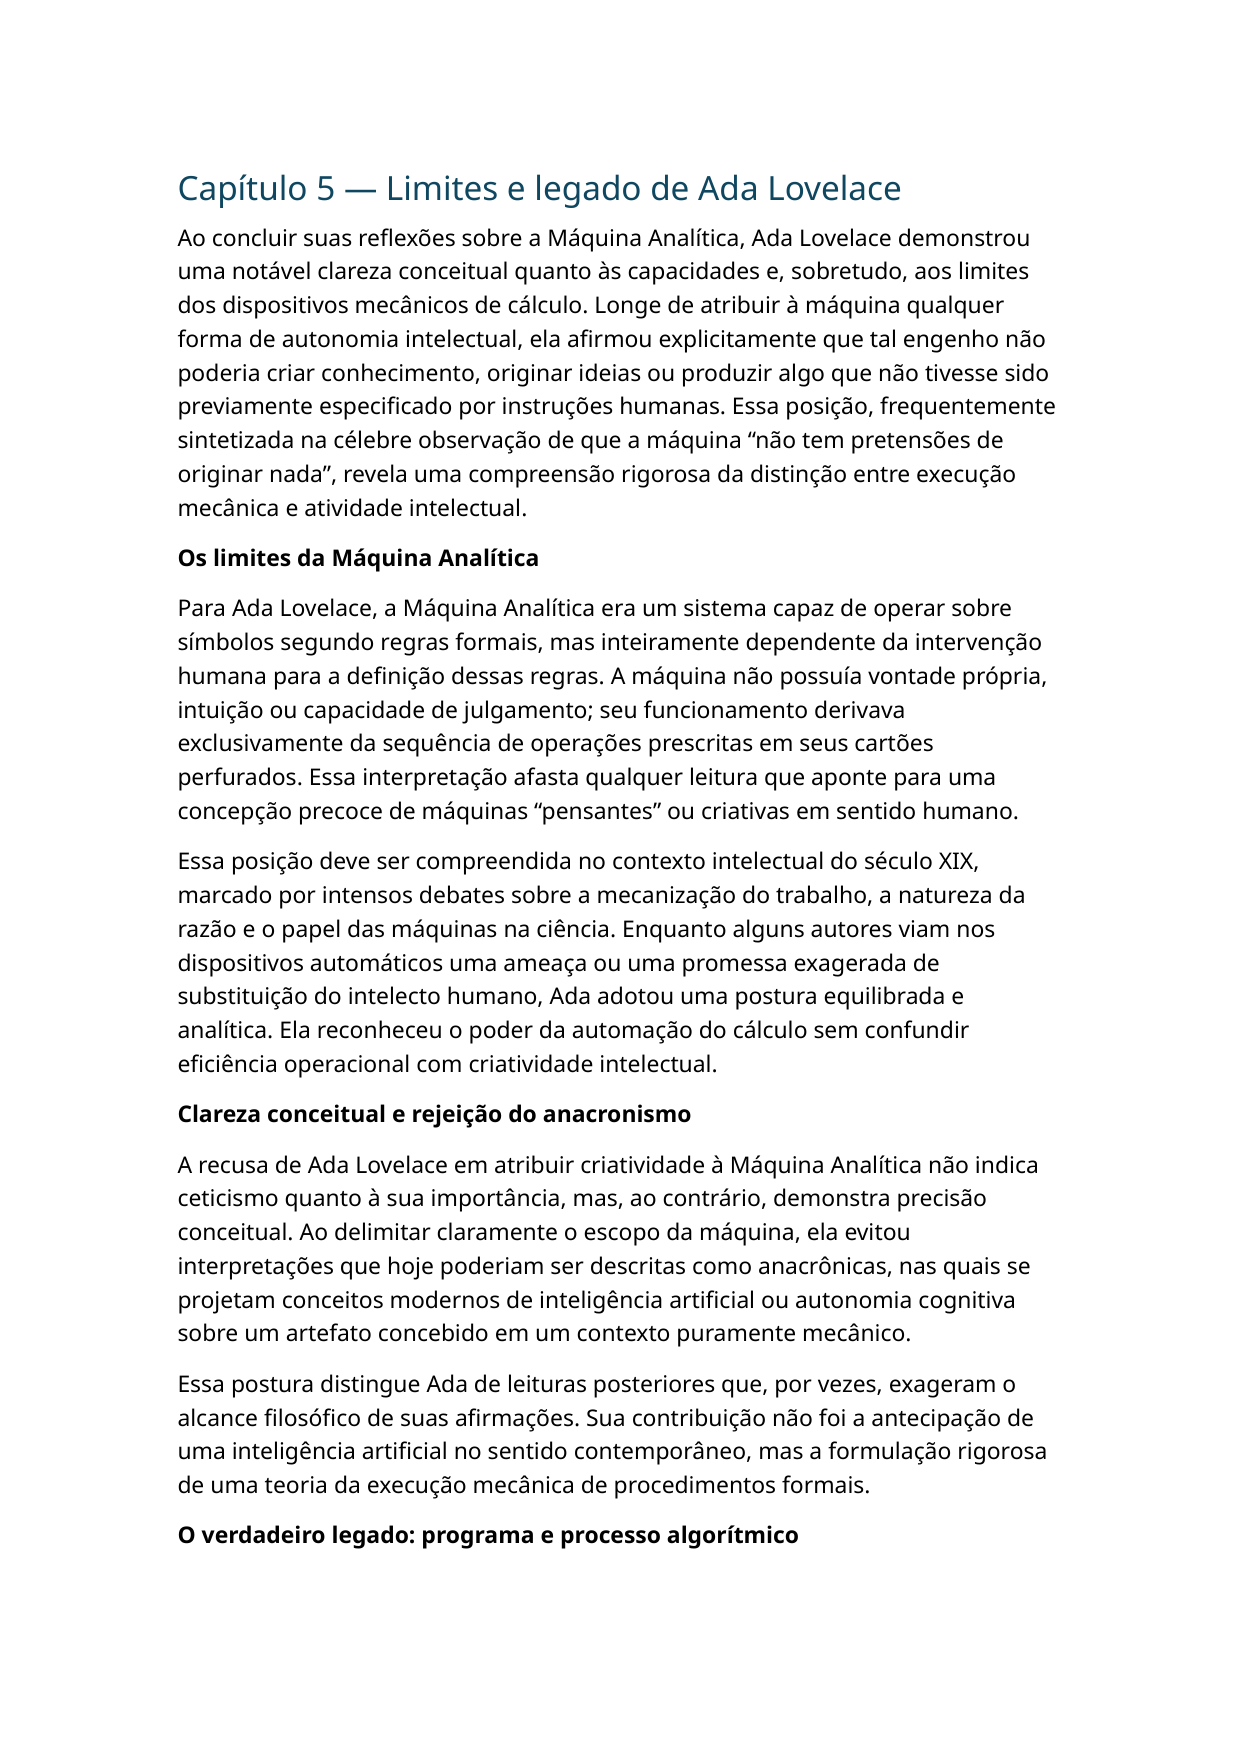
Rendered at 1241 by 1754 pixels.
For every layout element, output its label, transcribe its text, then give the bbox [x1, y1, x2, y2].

text Essa posição deve ser compreendida no contexto intelectual do século XIX, marcado por intensos debates sobre a mecanização do trabalho, a natureza da razão e o papel das máquinas na ciência. Enquanto alguns autores viam nos dispositivos automáticos uma ameaça ou uma promessa exagerada de substituição do intelecto humano, Ada adotou uma postura equilibrada e analítica. Ela reconheceu o poder da automação do cálculo sem confundir eficiência operacional com criatividade intelectual. [177, 845, 1063, 1079]
text Essa postura distingue Ada de leituras posteriores que, por vezes, exageram o alcance filosófico de suas afirmações. Sua contribuição não foi a antecipação de uma inteligência artificial no sentido contemporâneo, mas a formulação rigorosa de uma teoria da execução mecânica de procedimentos formais. [177, 1368, 1063, 1500]
text Ao concluir suas reflexões sobre a Máquina Analítica, Ada Lovelace demonstrou uma notável clareza conceitual quanto às capacidades e, sobretudo, aos limites dos dispositivos mecânicos de cálculo. Longe de atribuir à máquina qualquer forma de autonomia intelectual, ela afirmou explicitamente que tal engenho não poderia criar conhecimento, originar ideias ou produzir algo que não tivesse sido previamente especificado por instruções humanas. Essa posição, frequentemente sintetizada na célebre observação de que a máquina “não tem pretensões de originar nada”, revela uma compreensão rigorosa da distinção entre execução mecânica e atividade intelectual. [177, 222, 1063, 523]
text Clareza conceitual e rejeição do anacronismo [177, 1098, 1063, 1129]
text Para Ada Lovelace, a Máquina Analítica era um sistema capaz de operar sobre símbolos segundo regras formais, mas inteiramente dependente da intervenção humana para a definição dessas regras. A máquina não possuía vontade própria, intuição ou capacidade de julgamento; seu funcionamento derivava exclusivamente da sequência de operações prescritas em seus cartões perfurados. Essa interpretação afasta qualquer leitura que aponte para uma concepção precoce de máquinas “pensantes” ou criativas em sentido humano. [177, 592, 1063, 826]
text Os limites da Máquina Analítica [177, 542, 1063, 573]
subtitle Capítulo 5 — Limites e legado de Ada Lovelace [177, 164, 1063, 210]
text A recusa de Ada Lovelace em atribuir criatividade à Máquina Analítica não indica ceticismo quanto à sua importância, mas, ao contrário, demonstra precisão conceitual. Ao delimitar claramente o escopo da máquina, ela evitou interpretações que hoje poderiam ser descritas como anacrônicas, nas quais se projetam conceitos modernos de inteligência artificial ou autonomia cognitiva sobre um artefato concebido em um contexto puramente mecânico. [177, 1149, 1063, 1349]
text O verdadeiro legado: programa e processo algorítmico [177, 1519, 1063, 1551]
